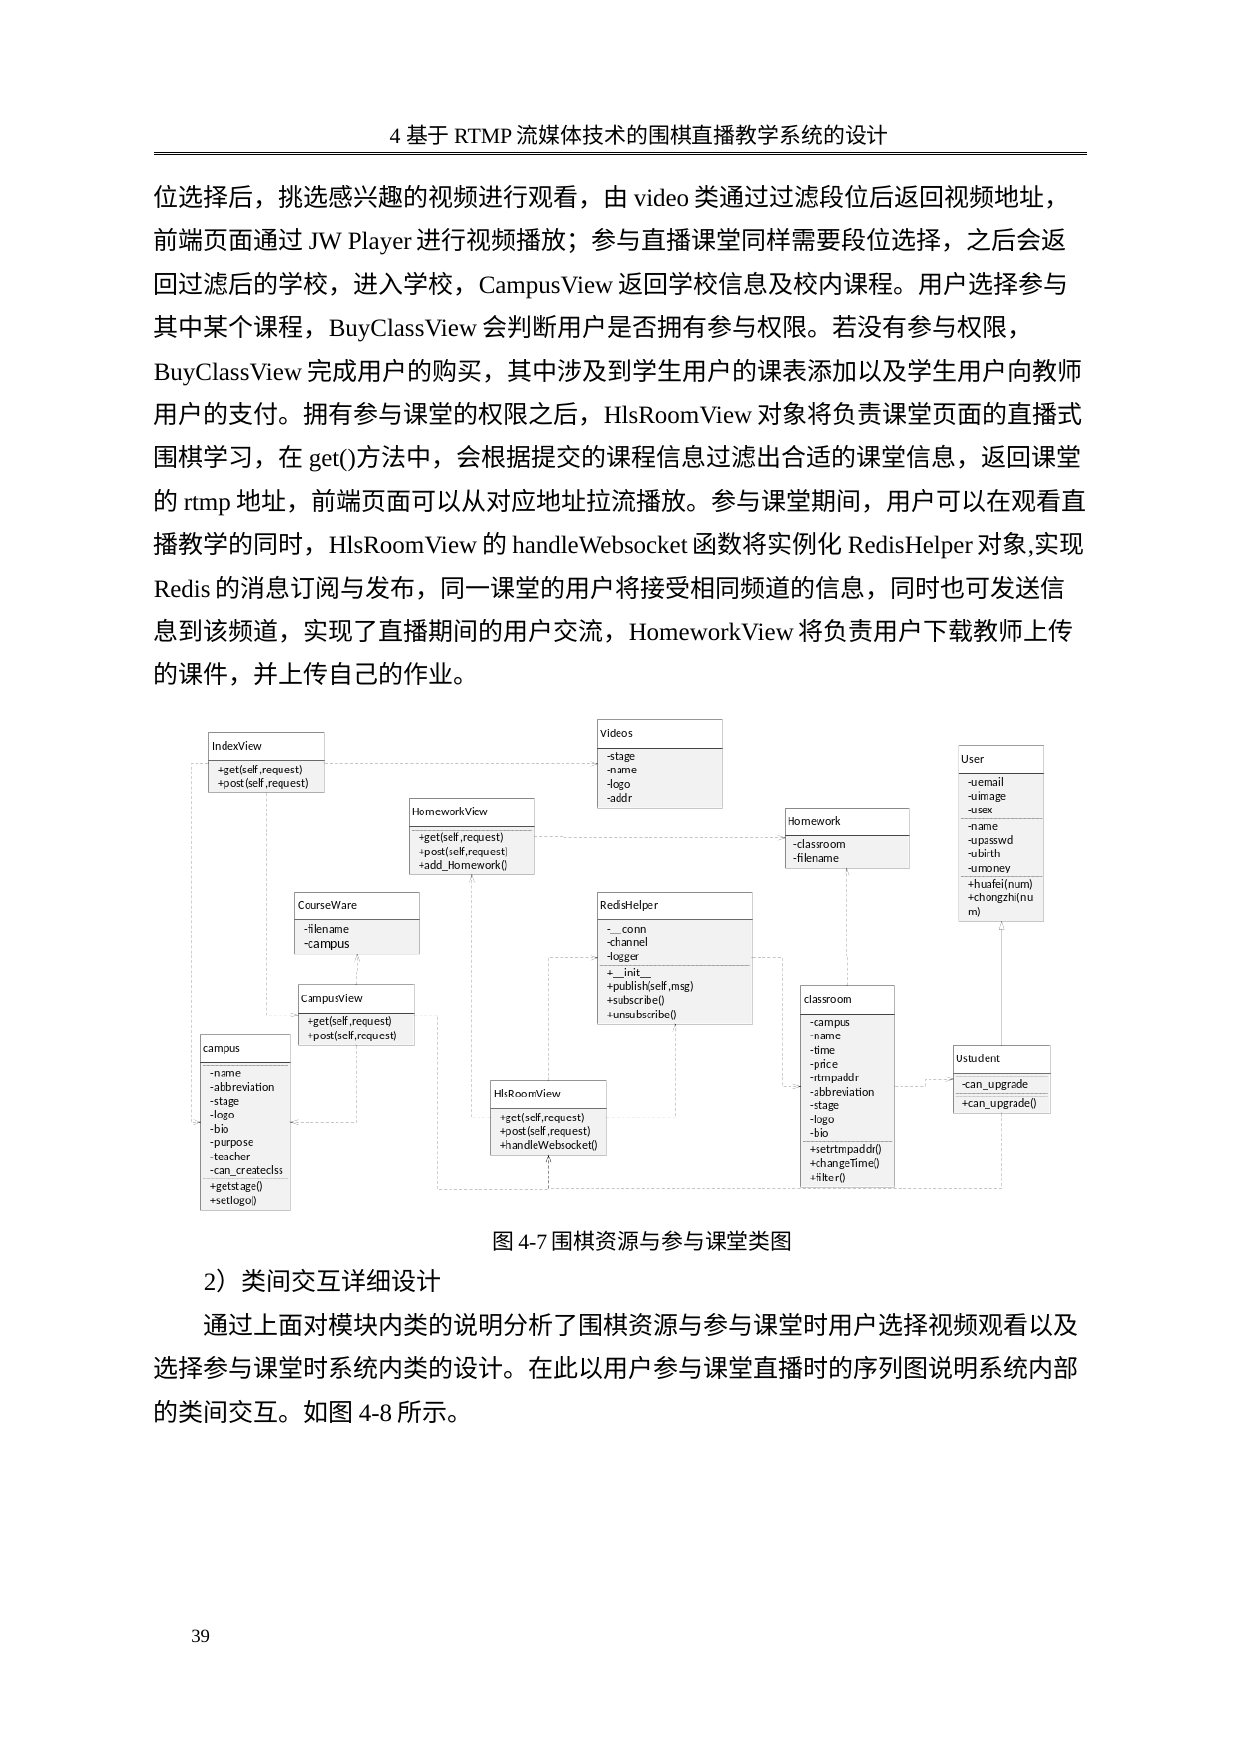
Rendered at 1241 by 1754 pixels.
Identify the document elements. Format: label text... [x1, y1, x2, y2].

text 通过上面对模块内类的说明分析了围棋资源与参与课堂时用户选择视频观看以及选择参与课堂时系统内类的设计。在此以用户参与课堂直播时的序列图说明系统内部的类间交互。如图4-8所示。 [153, 1305, 1087, 1428]
text 图4-7围棋资源与参与课堂类图 [153, 1224, 1087, 1256]
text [153, 177, 1087, 691]
text 2）类间交互详细设计 [153, 1262, 1087, 1298]
